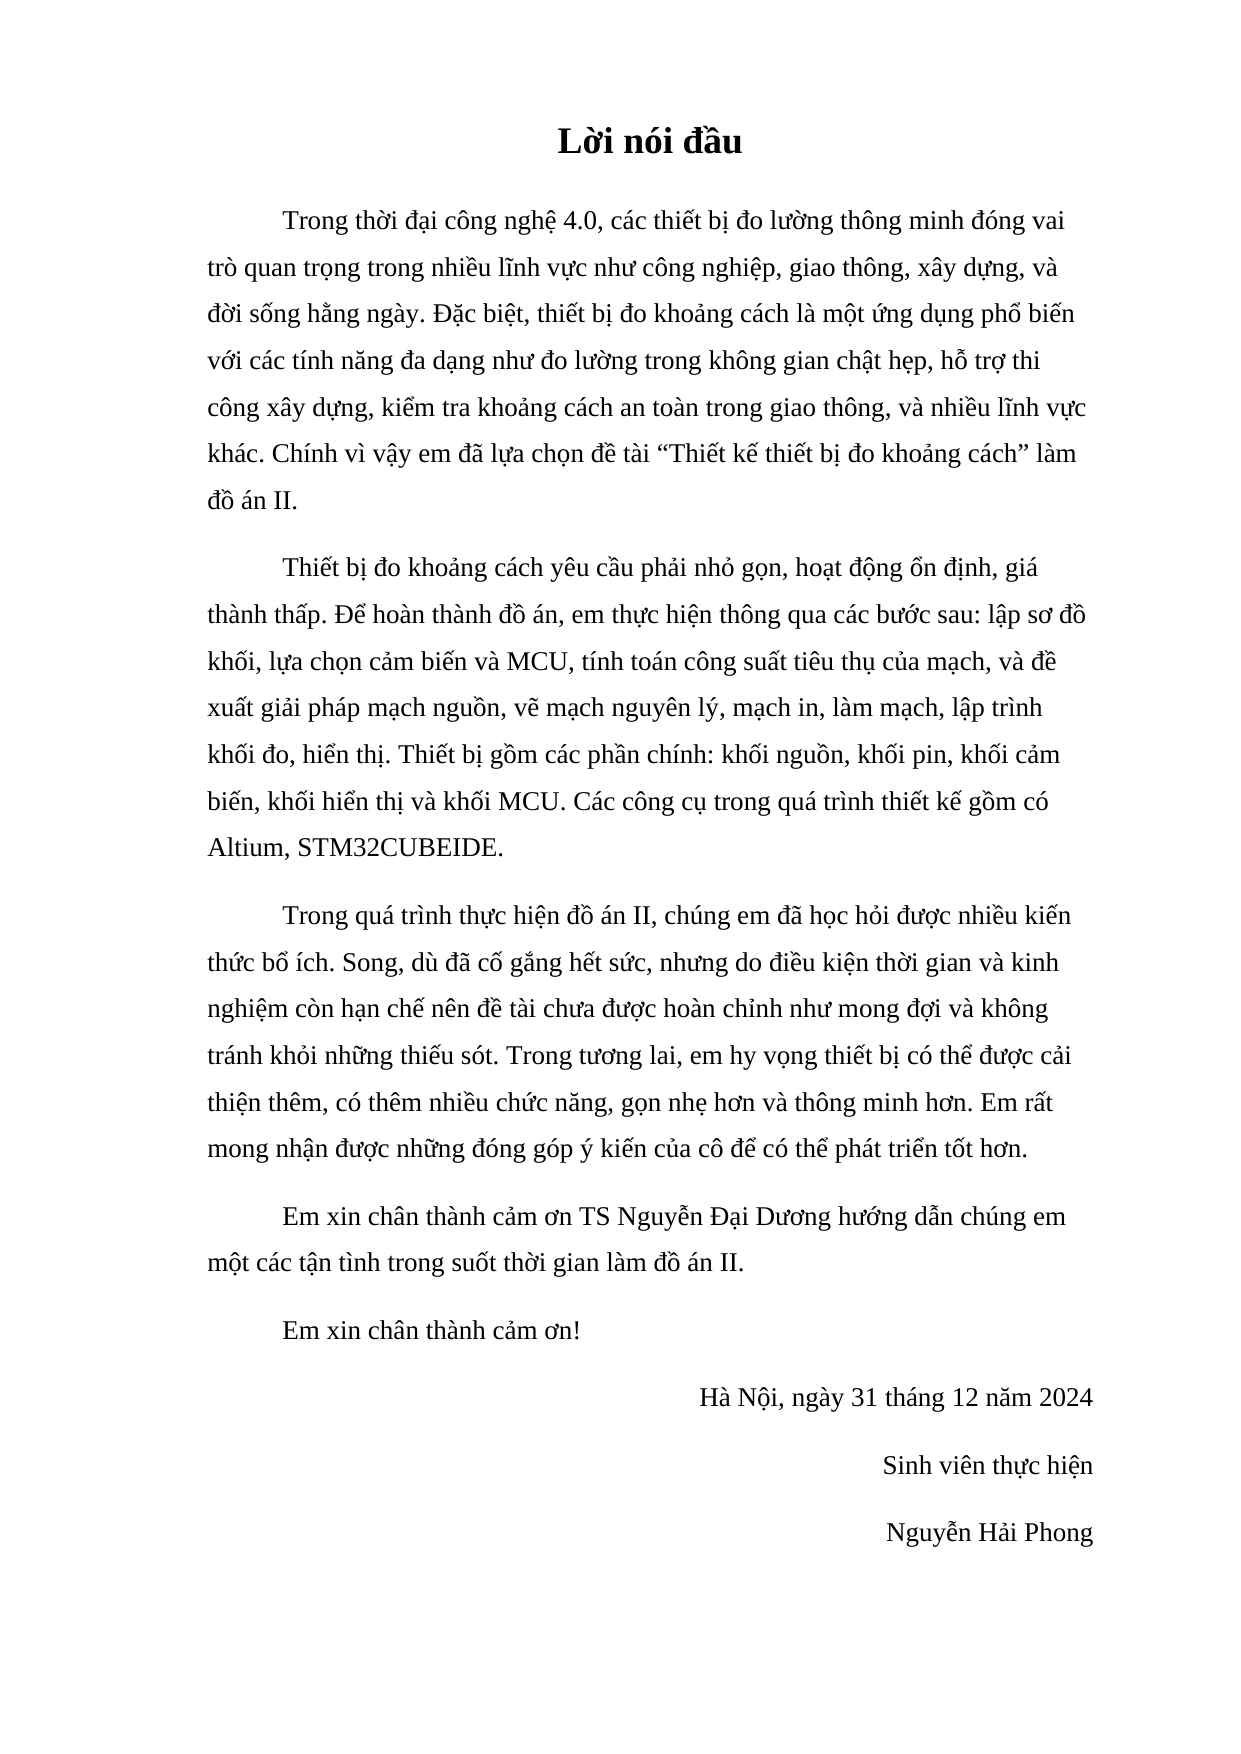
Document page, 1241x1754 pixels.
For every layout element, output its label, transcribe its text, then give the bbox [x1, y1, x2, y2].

text Em xin chân thành cảm ơn! [207, 1314, 1093, 1345]
text Trong thời đại công nghệ 4.0, các thiết bị đo lường thông minh đóng vai trò quan trọng trong nhiều lĩnh vực như công nghiệp, giao thông, xây dựng, và đời sống hằng ngày. Đặc biệt, thiết bị đo khoảng cách là một ứng dụng phổ biến với các tính năng đa dạng như đo lường trong không gian chật hẹp, hỗ trợ thi công xây dựng, kiểm tra khoảng cách an toàn trong giao thông, và nhiều lĩnh vực khác. Chính vì vậy em đã lựa chọn đề tài “Thiết kế thiết bị đo khoảng cách” làm đồ án II. [207, 204, 1093, 515]
text Lời nói đầu [207, 118, 1093, 162]
text Nguyễn Hải Phong [207, 1517, 1093, 1548]
text Em xin chân thành cảm ơn TS Nguyễn Đại Dương hướng dẫn chúng em một các tận tình trong suốt thời gian làm đồ án II. [207, 1200, 1093, 1278]
text Thiết bị đo khoảng cách yêu cầu phải nhỏ gọn, hoạt động ổn định, giá thành thấp. Để hoàn thành đồ án, em thực hiện thông qua các bước sau: lập sơ đồ khối, lựa chọn cảm biến và MCU, tính toán công suất tiêu thụ của mạch, và đề xuất giải pháp mạch nguồn, vẽ mạch nguyên lý, mạch in, làm mạch, lập trình khối đo, hiển thị. Thiết bị gồm các phần chính: khối nguồn, khối pin, khối cảm biến, khối hiển thị và khối MCU. Các công cụ trong quá trình thiết kế gồm có Altium, STM32CUBEIDE. [207, 552, 1093, 863]
text Hà Nội, ngày 31 tháng 12 năm 2024 [207, 1382, 1093, 1413]
text Sinh viên thực hiện [207, 1449, 1093, 1480]
text Trong quá trình thực hiện đồ án II, chúng em đã học hỏi được nhiều kiến thức bổ ích. Song, dù đã cố gắng hết sức, nhưng do điều kiện thời gian và kinh nghiệm còn hạn chế nên đề tài chưa được hoàn chỉnh như mong đợi và không tránh khỏi những thiếu sót. Trong tương lai, em hy vọng thiết bị có thể được cải thiện thêm, có thêm nhiều chức năng, gọn nhẹ hơn và thông minh hơn. Em rất mong nhận được những đóng góp ý kiến của cô để có thể phát triển tốt hơn. [207, 899, 1093, 1163]
